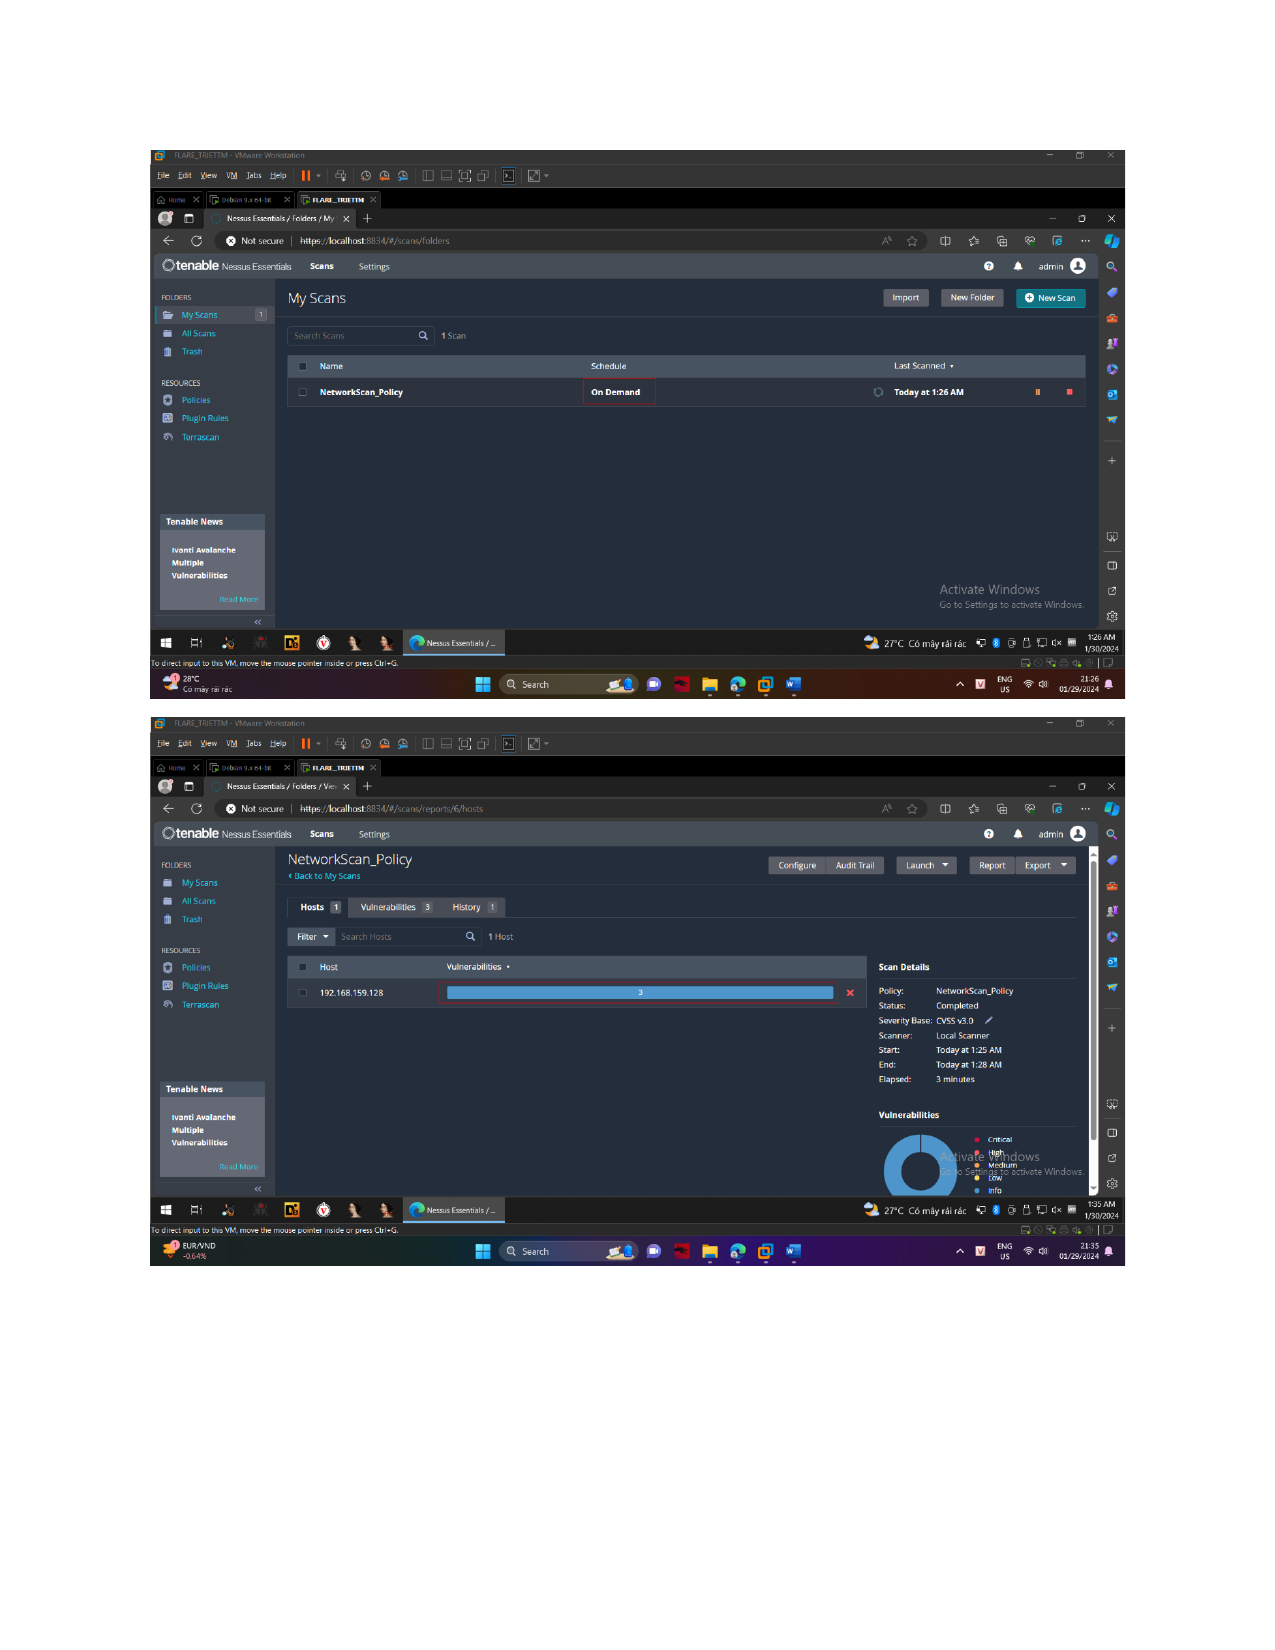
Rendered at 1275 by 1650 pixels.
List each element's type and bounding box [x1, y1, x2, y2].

picture [150, 150, 1125, 699]
picture [150, 717, 1125, 1266]
